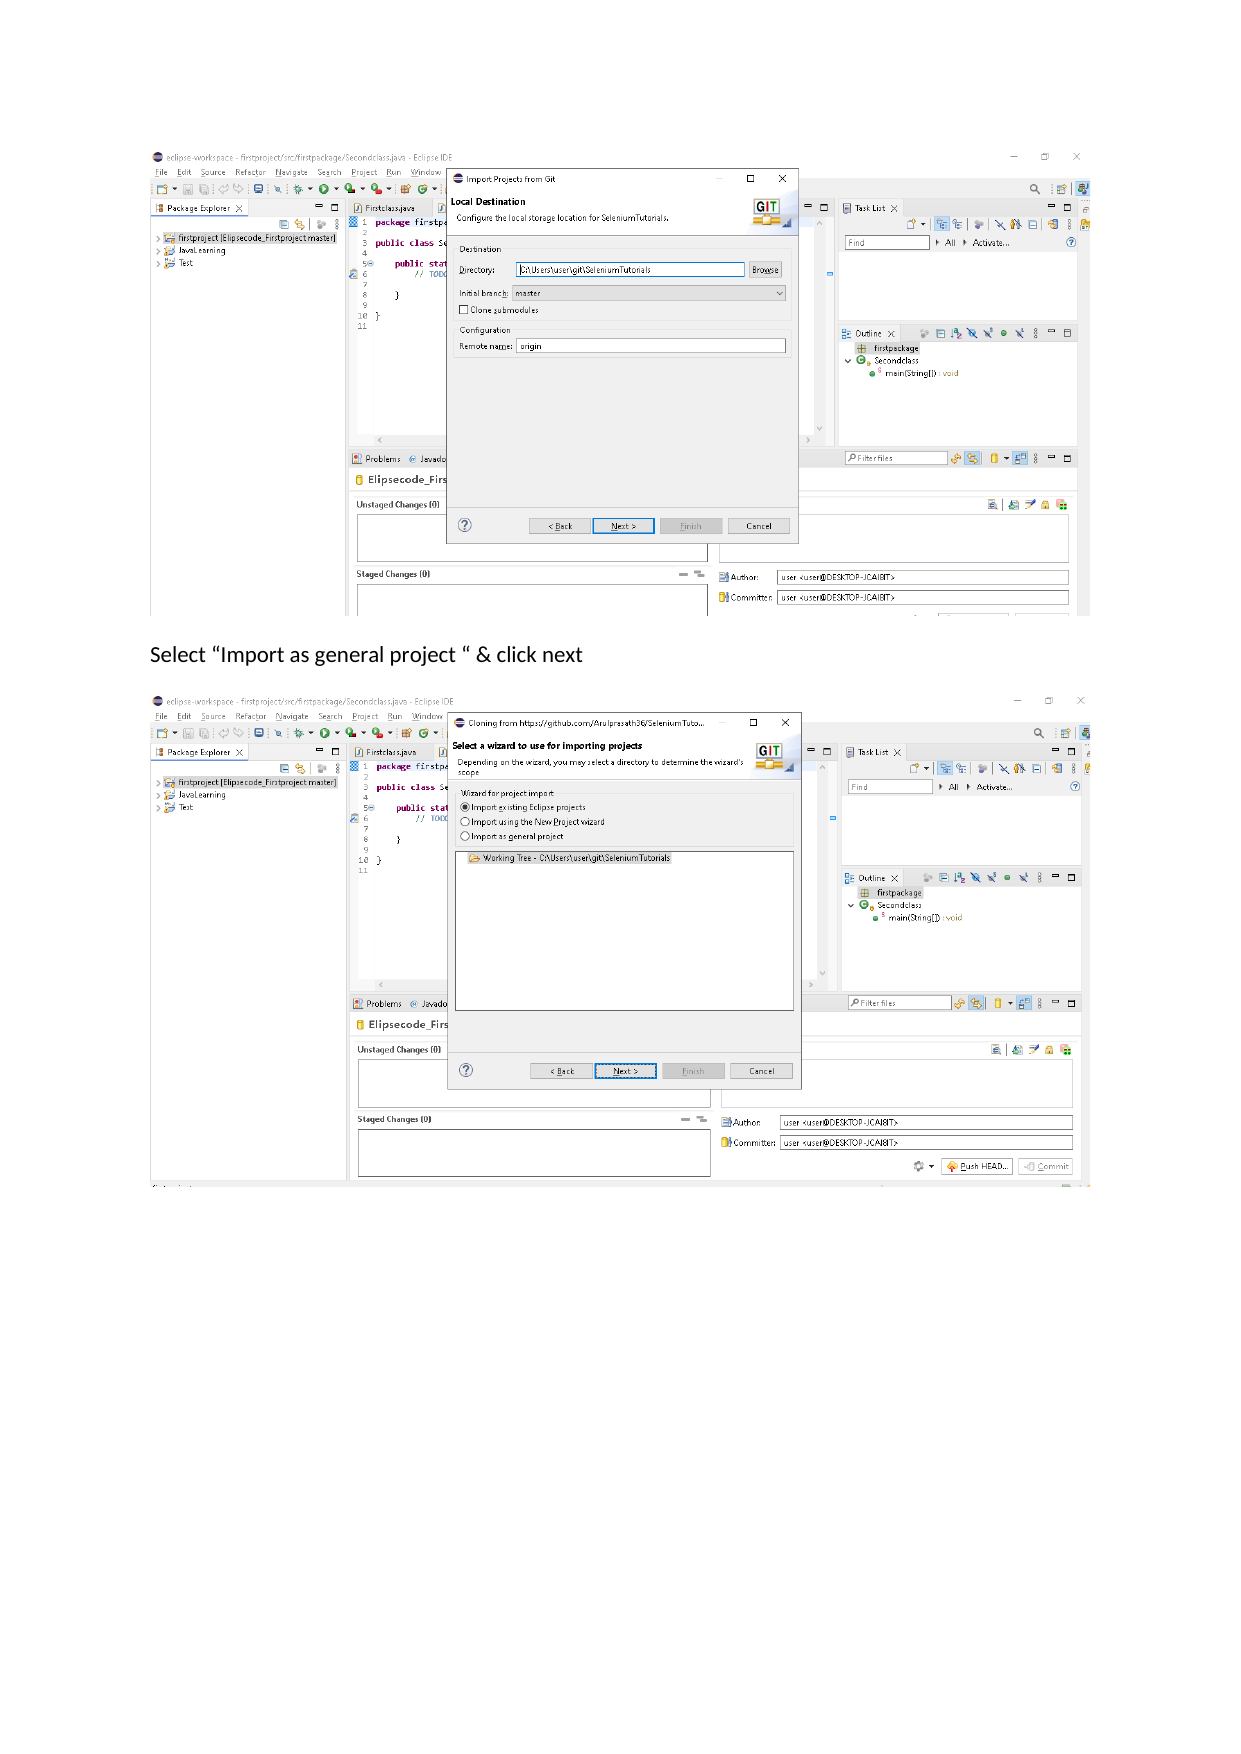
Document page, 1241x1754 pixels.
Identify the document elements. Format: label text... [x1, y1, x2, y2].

picture [150, 693, 1091, 1187]
picture [150, 150, 1091, 616]
text Select “Import as general project “ & click next [150, 641, 1090, 669]
